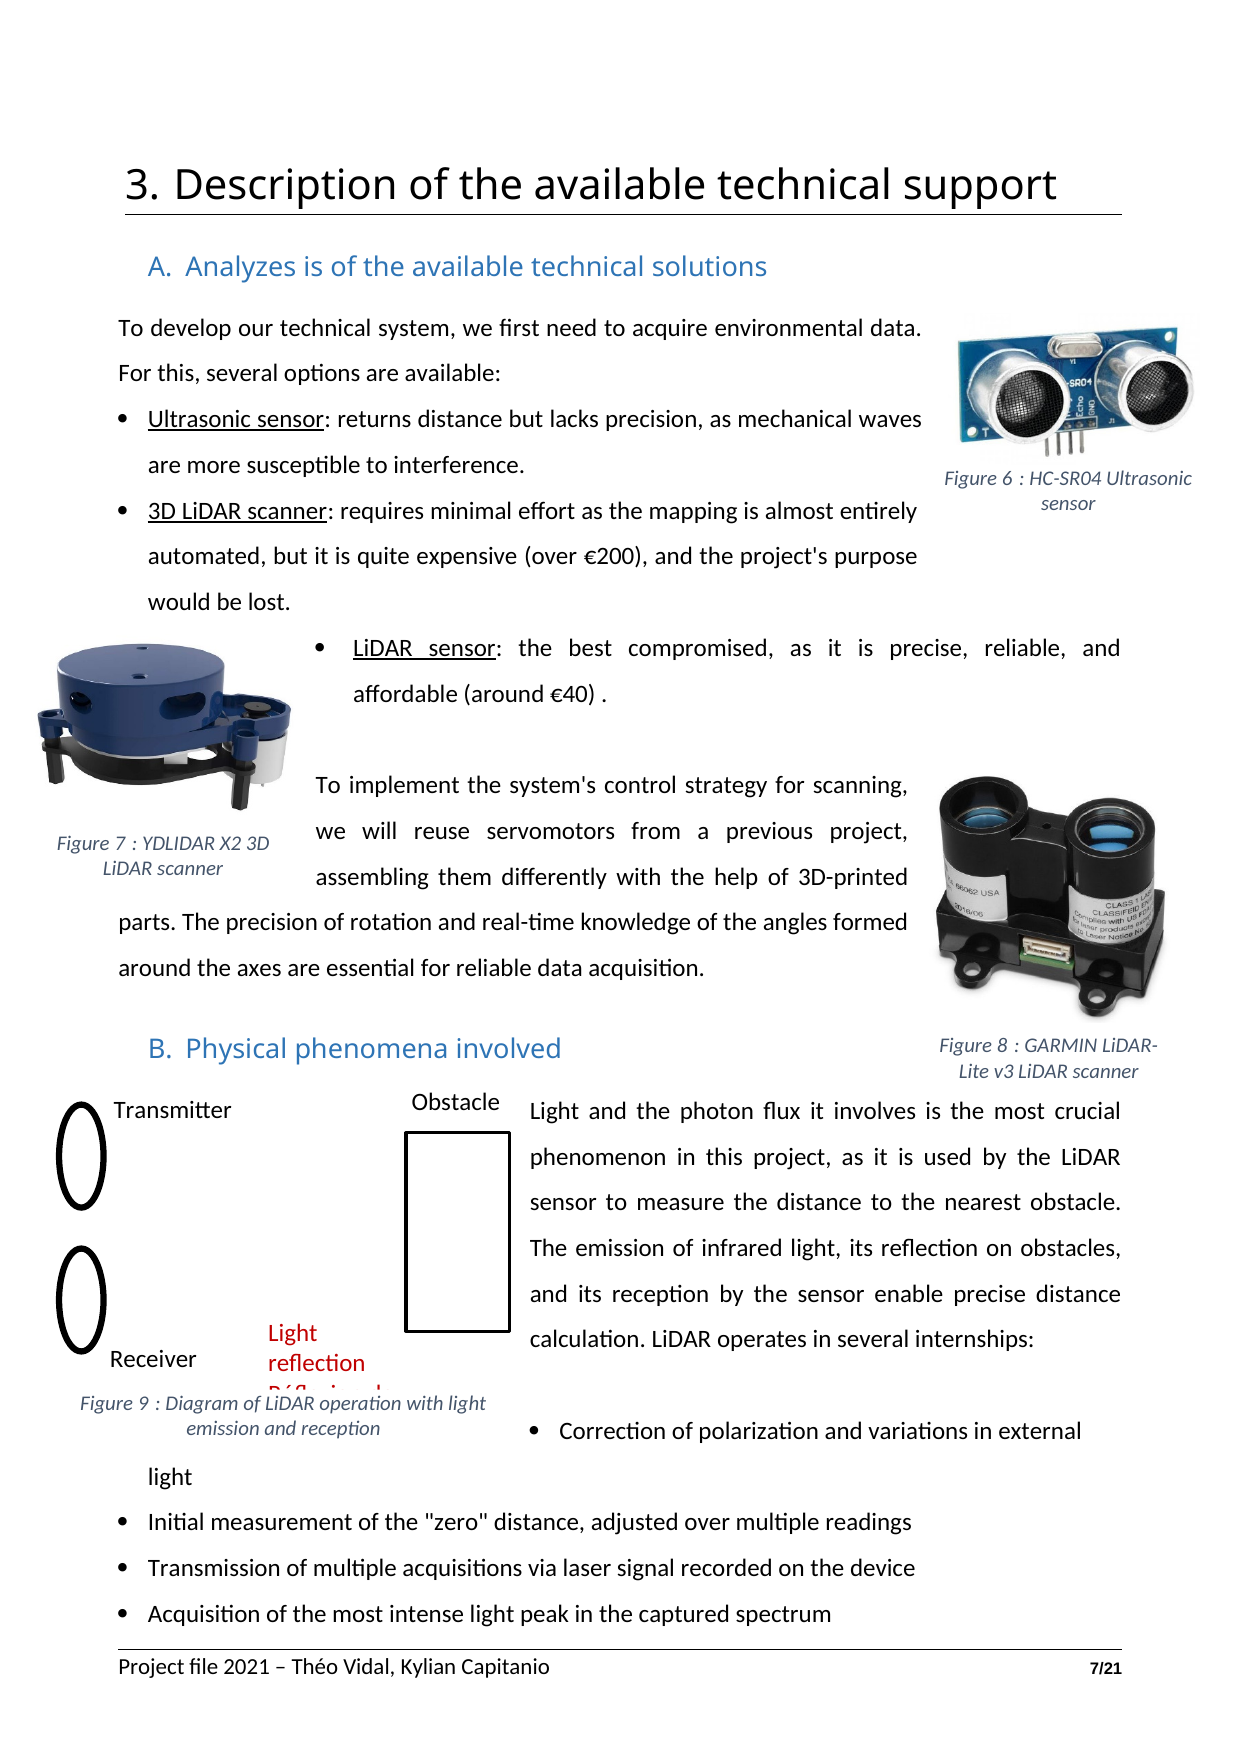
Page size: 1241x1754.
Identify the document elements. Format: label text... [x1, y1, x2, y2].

picture [927, 770, 1172, 1023]
list Ultrasonic sensor: returns distance but lacks precision, as mechanical waves are more susceptible to interference. [118, 403, 942, 479]
text Light and the photon flux it involves is the most crucial phenomenon in this project, as it is used by the LiDAR sensor to measure the distance to the nearest obstacle. The emission of infrared light, its reflection on obstacles, and its reception by the sensor enable precise distance calculation. LiDAR​ operates in several internships: [118, 1095, 1122, 1354]
list Initial measurement of the "zero" distance, adjusted over multiple readings [118, 1506, 1122, 1537]
list LiDAR sensor: the best compromised, as it is precise, reliable, and affordable (around €40) . [118, 632, 1122, 708]
text To develop our technical system, we first need to acquire environmental data. For this, several options are available: [118, 312, 1122, 388]
list Acquisition of the most intense light peak in the captured spectrum [118, 1598, 1122, 1628]
list 3D LiDAR scanner: requires minimal effort as the mapping is almost entirely automated, but it is quite expensive (over €200), and the project's purpose would be lost. [118, 495, 1122, 617]
list Correction of polarization and variations in external light [118, 1415, 1122, 1491]
picture [31, 633, 297, 821]
subtitle Physical phenomena involved [148, 1030, 1122, 1067]
picture [942, 313, 1205, 468]
list Transmission of multiple acquisitions via laser signal recorded on the device [118, 1552, 1122, 1583]
subtitle Analyzes is of the available technical solutions [148, 247, 1122, 284]
text To implement the system's control strategy for scanning, we will reuse servomotors from a previous project, assembling them differently with the help of 3D-printed parts. The precision of rotation and real-time knowledge of the angles formed around the axes are essential for reliable data acquisition. [118, 769, 1122, 983]
subtitle Description of the available technical support [125, 155, 1122, 214]
